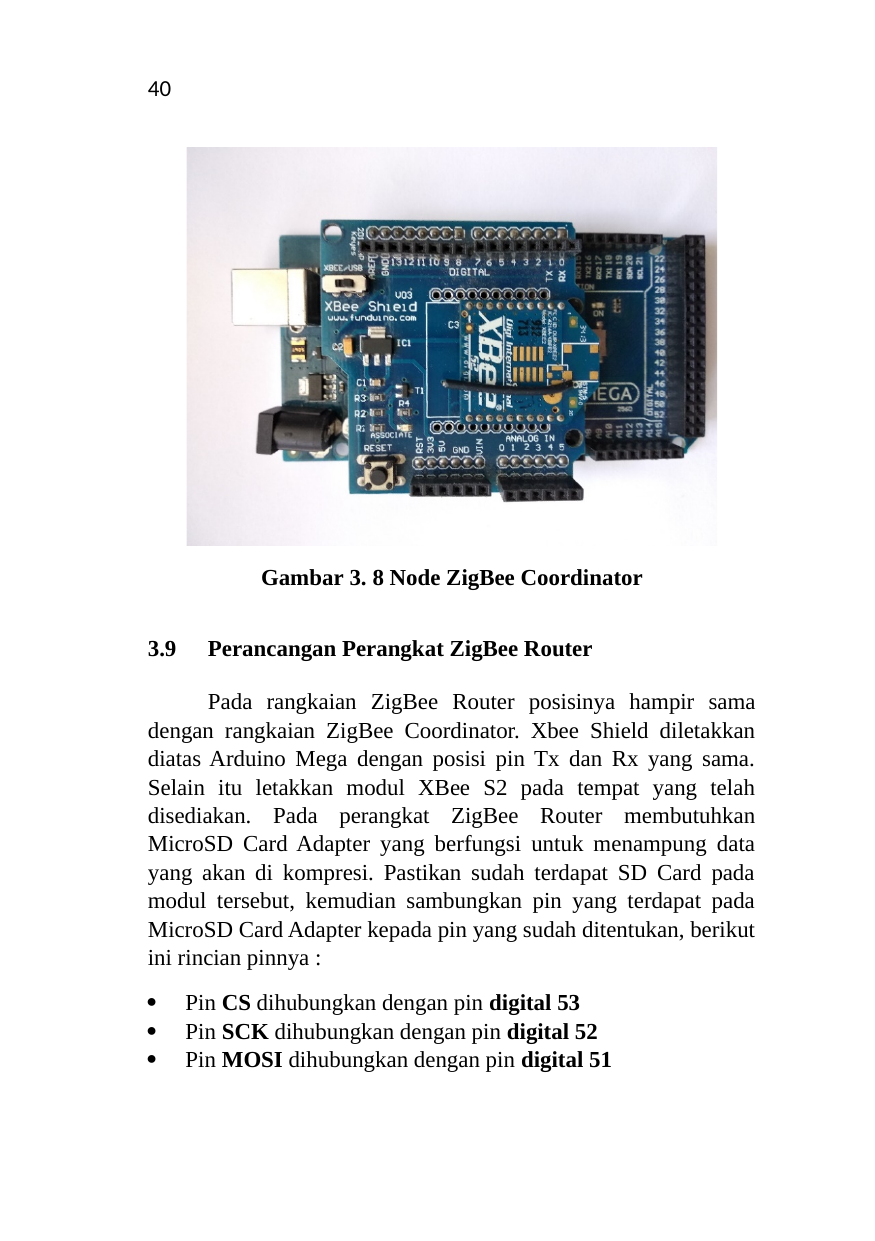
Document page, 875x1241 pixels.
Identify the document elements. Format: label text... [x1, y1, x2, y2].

text Gambar 3. 8 Node ZigBee Coordinator [148, 564, 756, 590]
list Pin SCK dihubungkan dengan pin digital 52 [148, 1018, 756, 1044]
picture [186, 147, 718, 546]
list Pin CS dihubungkan dengan pin digital 53 [148, 989, 756, 1016]
list Pin MOSI dihubungkan dengan pin digital 51 [148, 1046, 756, 1072]
subtitle Perancangan Perangkat ZigBee Router [148, 636, 756, 662]
text Pada rangkaian ZigBee Router posisinya hampir sama dengan rangkaian ZigBee Coordinator. Xbee Shield diletakkan diatas Arduino Mega dengan posisi pin Tx dan Rx yang sama. Selain itu letakkan modul XBee S2 pada tempat yang telah disediakan. Pada perangkat ZigBee Router membutuhkan MicroSD Card Adapter yang berfungsi untuk menampung data yang akan di kompresi. Pastikan sudah terdapat SD Card pada modul tersebut, kemudian sambungkan pin yang terdapat pada MicroSD Card Adapter kepada pin yang sudah ditentukan, berikut ini rincian pinnya : [148, 688, 756, 971]
